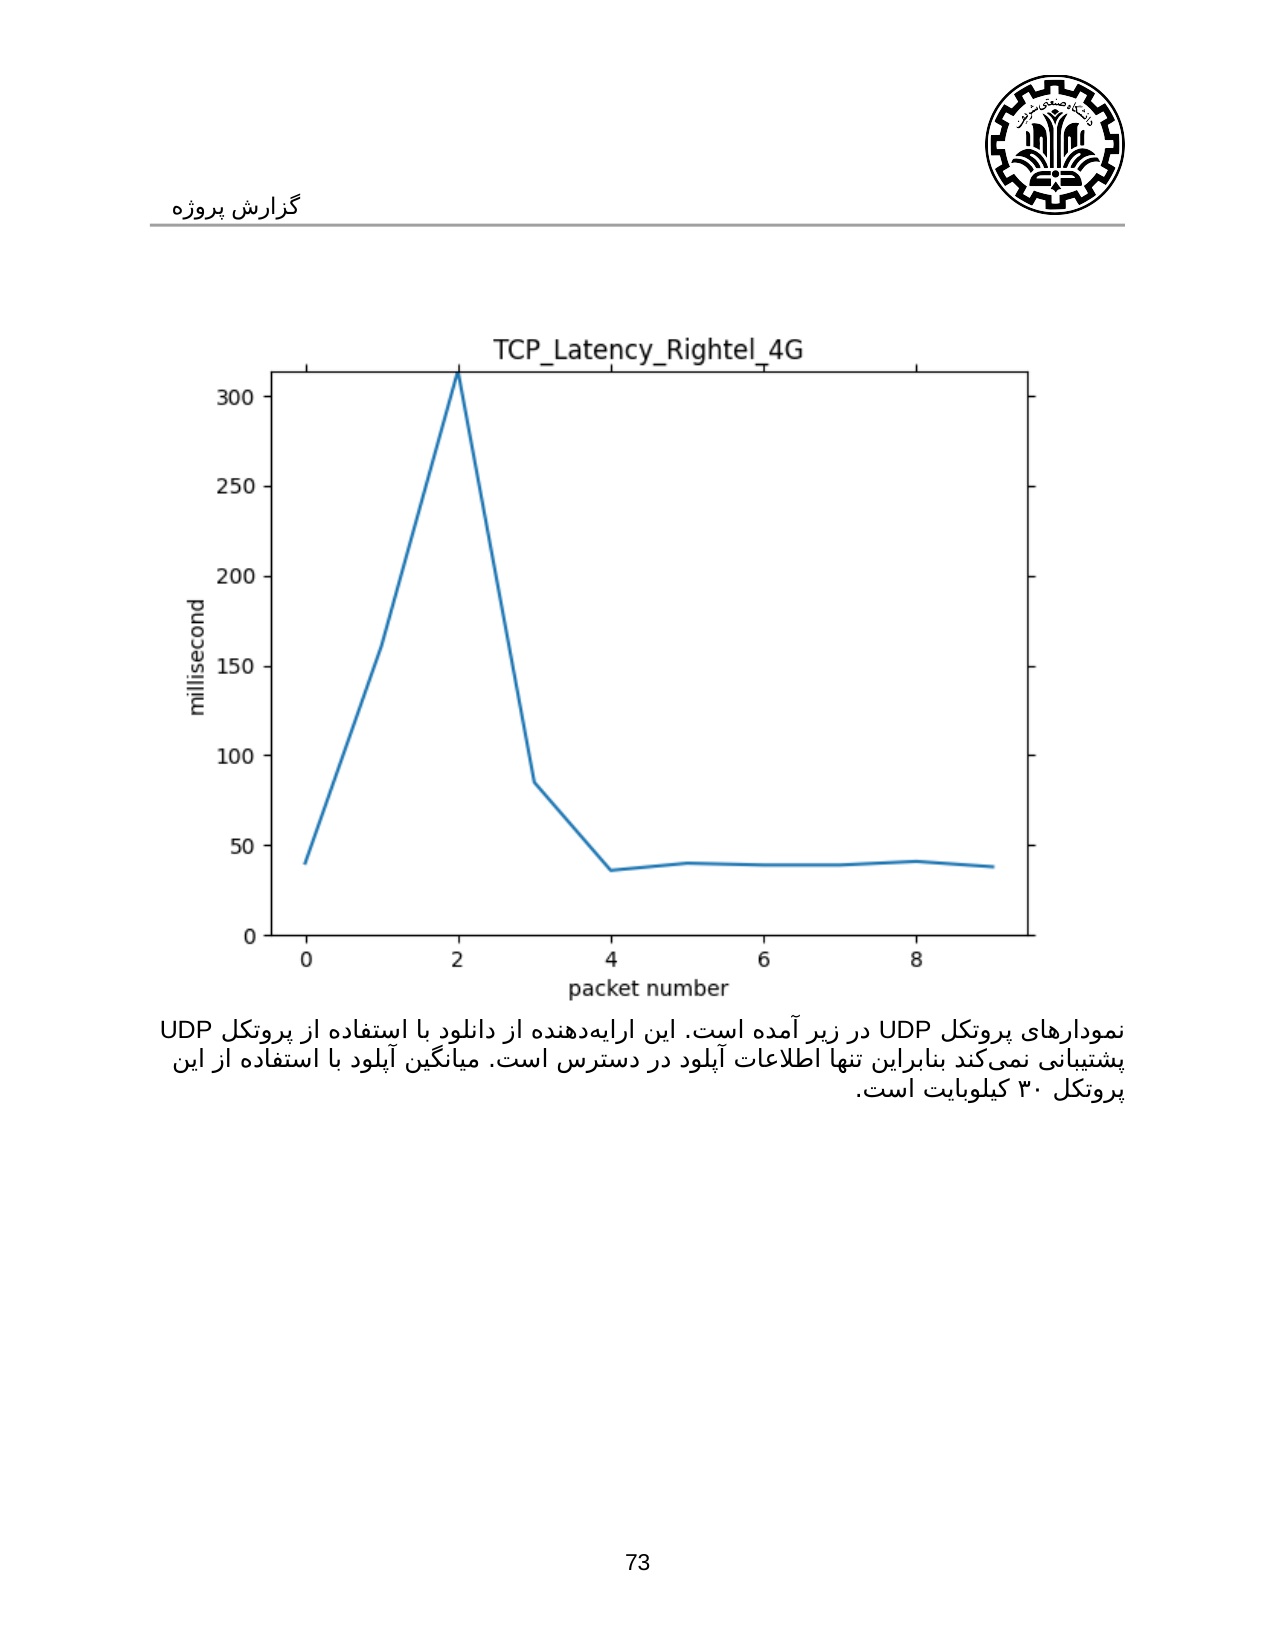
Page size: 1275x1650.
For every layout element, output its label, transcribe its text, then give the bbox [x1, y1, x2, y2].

picture [985, 75, 1125, 215]
text نمودارهای پروتکل UDP در زیر آمده است. این ارایه‌دهنده از دانلود با استفاده از پروتکل UDP پشتیبانی نمی‌کند بنابراین تنها اطلاعات آپلود در دسترس است. میانگین آپلود با استفاده از این پروتکل ۳۰ کیلوبایت است. [150, 1016, 1125, 1103]
picture [150, 283, 1125, 1016]
